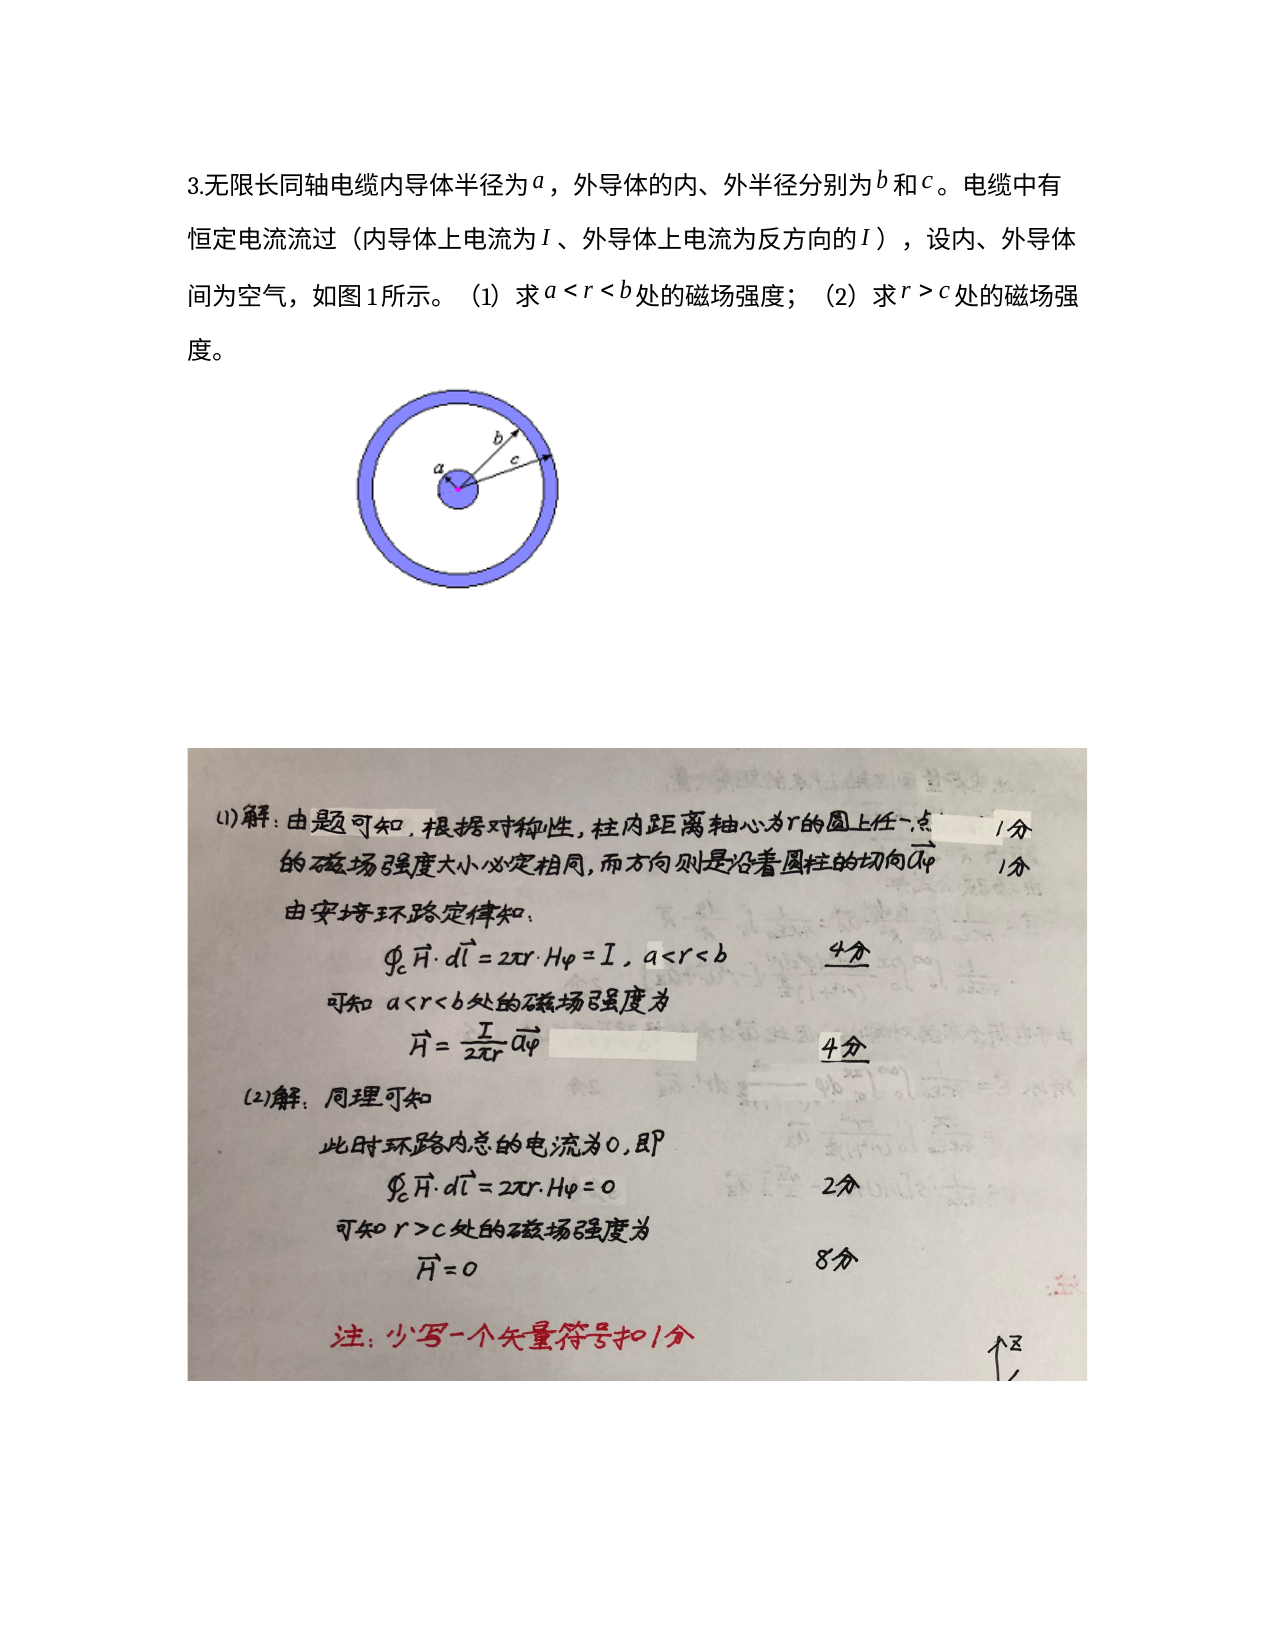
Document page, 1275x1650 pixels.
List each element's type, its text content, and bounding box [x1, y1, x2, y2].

text 3.无限长同轴电缆内导体半径为，外导体的内、外半径分别为和。电缆中有恒定电流流过（内导体上电流为、外导体上电流为反方向的），设内、外导体间为空气，如图1所示。（1）求处的磁场强度；（2）求处的磁场强度。 [187, 164, 1087, 367]
picture [353, 384, 562, 590]
picture [187, 748, 1088, 1381]
